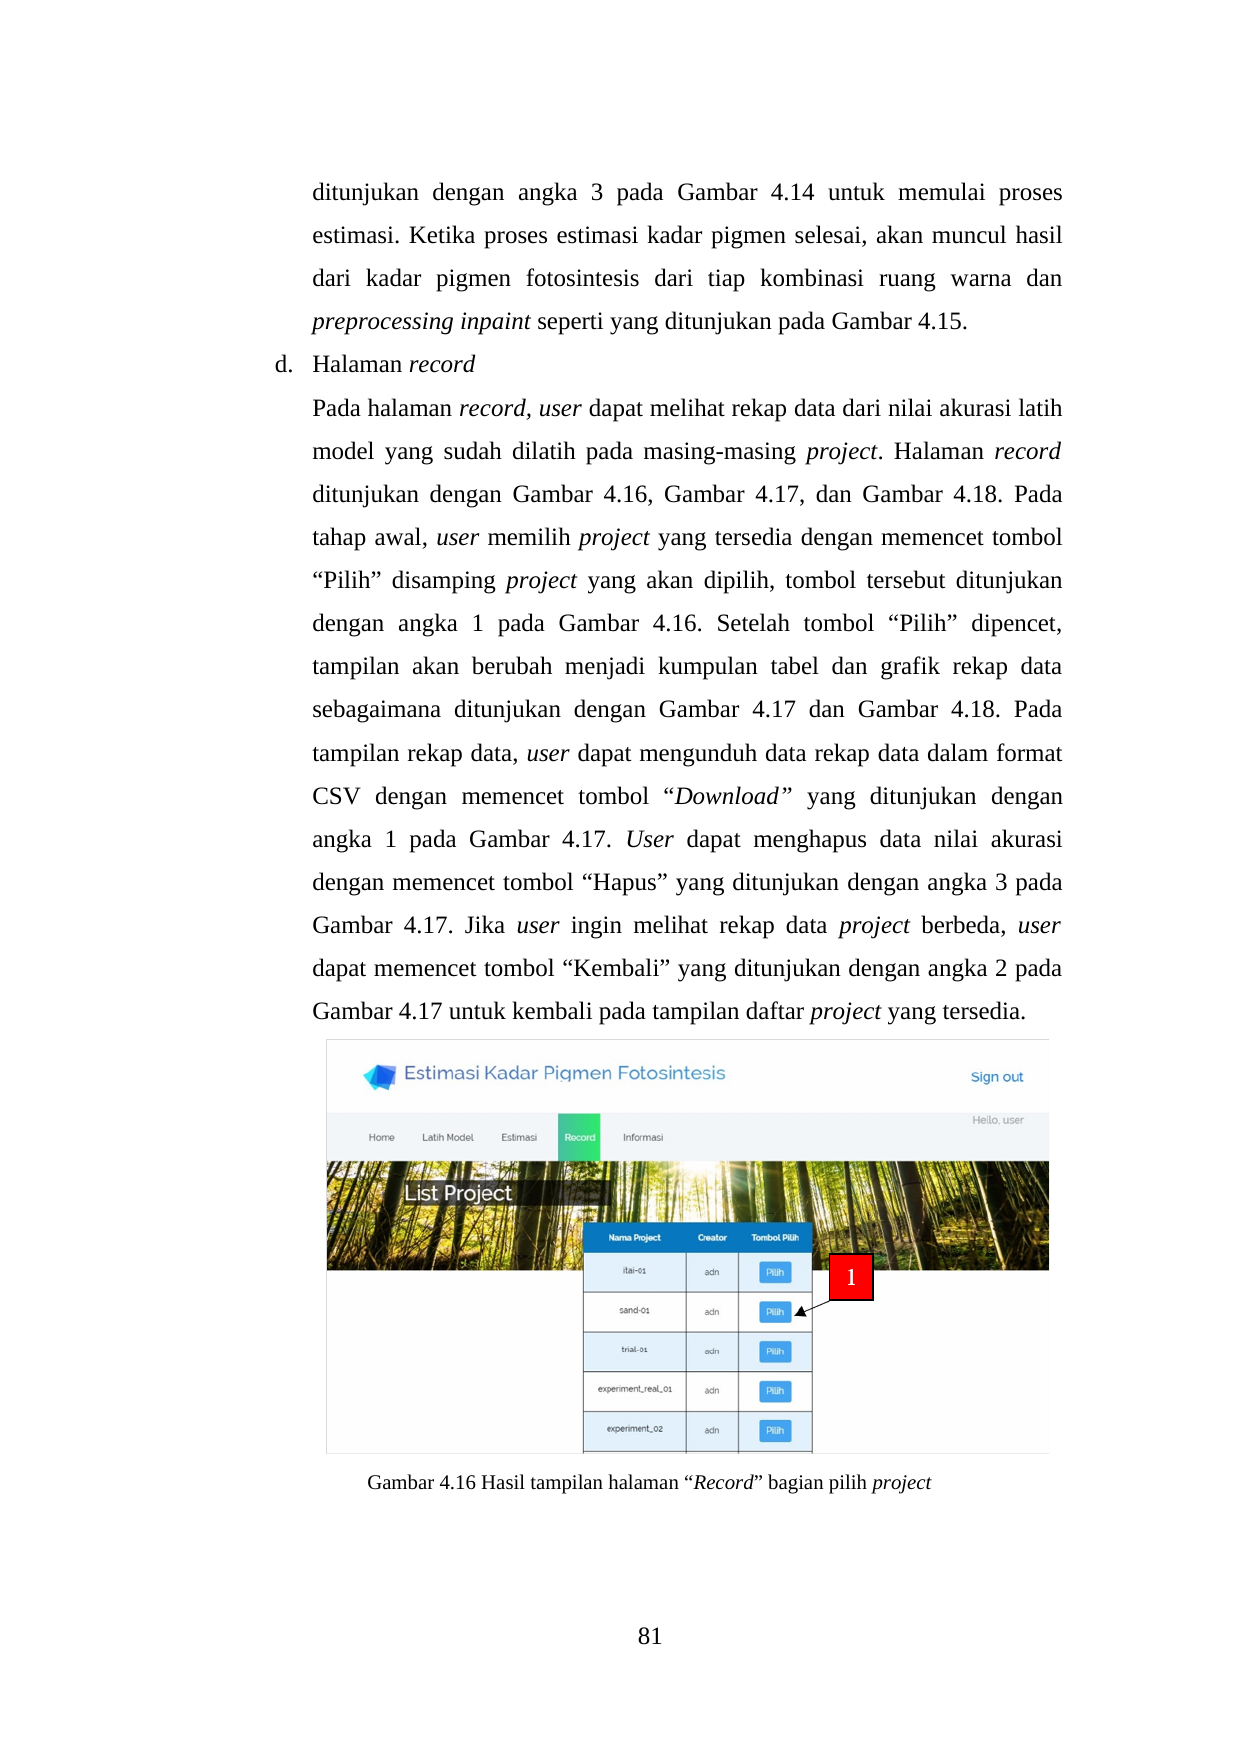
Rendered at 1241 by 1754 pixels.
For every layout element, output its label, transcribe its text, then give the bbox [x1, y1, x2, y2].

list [312, 177, 1063, 335]
list Pada halaman record, user dapat melihat rekap data dari nilai akurasi latih model yang sudah dilatih pada masing-masing project. Halaman record ditunjukan dengan Gambar 4.16, Gambar 4.17, dan Gambar 4.18. Pada tahap awal, user memilih project yang tersedia dengan memencet tombol “Pilih” disamping project yang akan dipilih, tombol tersebut ditunjukan dengan angka 1 pada Gambar 4.16. Setelah tombol “Pilih” dipencet, tampilan akan berubah menjadi kumpulan tabel dan grafik rekap data sebagaimana ditunjukan dengan Gambar 4.17 dan Gambar 4.18. Pada tampilan rekap data, user dapat mengunduh data rekap data dalam format CSV dengan memencet tombol “Download” yang ditunjukan dengan angka 1 pada Gambar 4.17. User dapat menghapus data nilai akurasi dengan memencet tombol “Hapus” yang ditunjukan dengan angka 3 pada Gambar 4.17. Jika user ingin melihat rekap data project berbeda, user dapat memencet tombol “Kembali” yang ditunjukan dengan angka 2 pada Gambar 4.17 untuk kembali pada tampilan daftar project yang tersedia. [312, 393, 1063, 1025]
picture [326, 1039, 1050, 1454]
text Gambar 4.16 Hasil tampilan halaman “Record” bagian pilih project [237, 1470, 1063, 1494]
list Halaman record [274, 349, 1063, 378]
